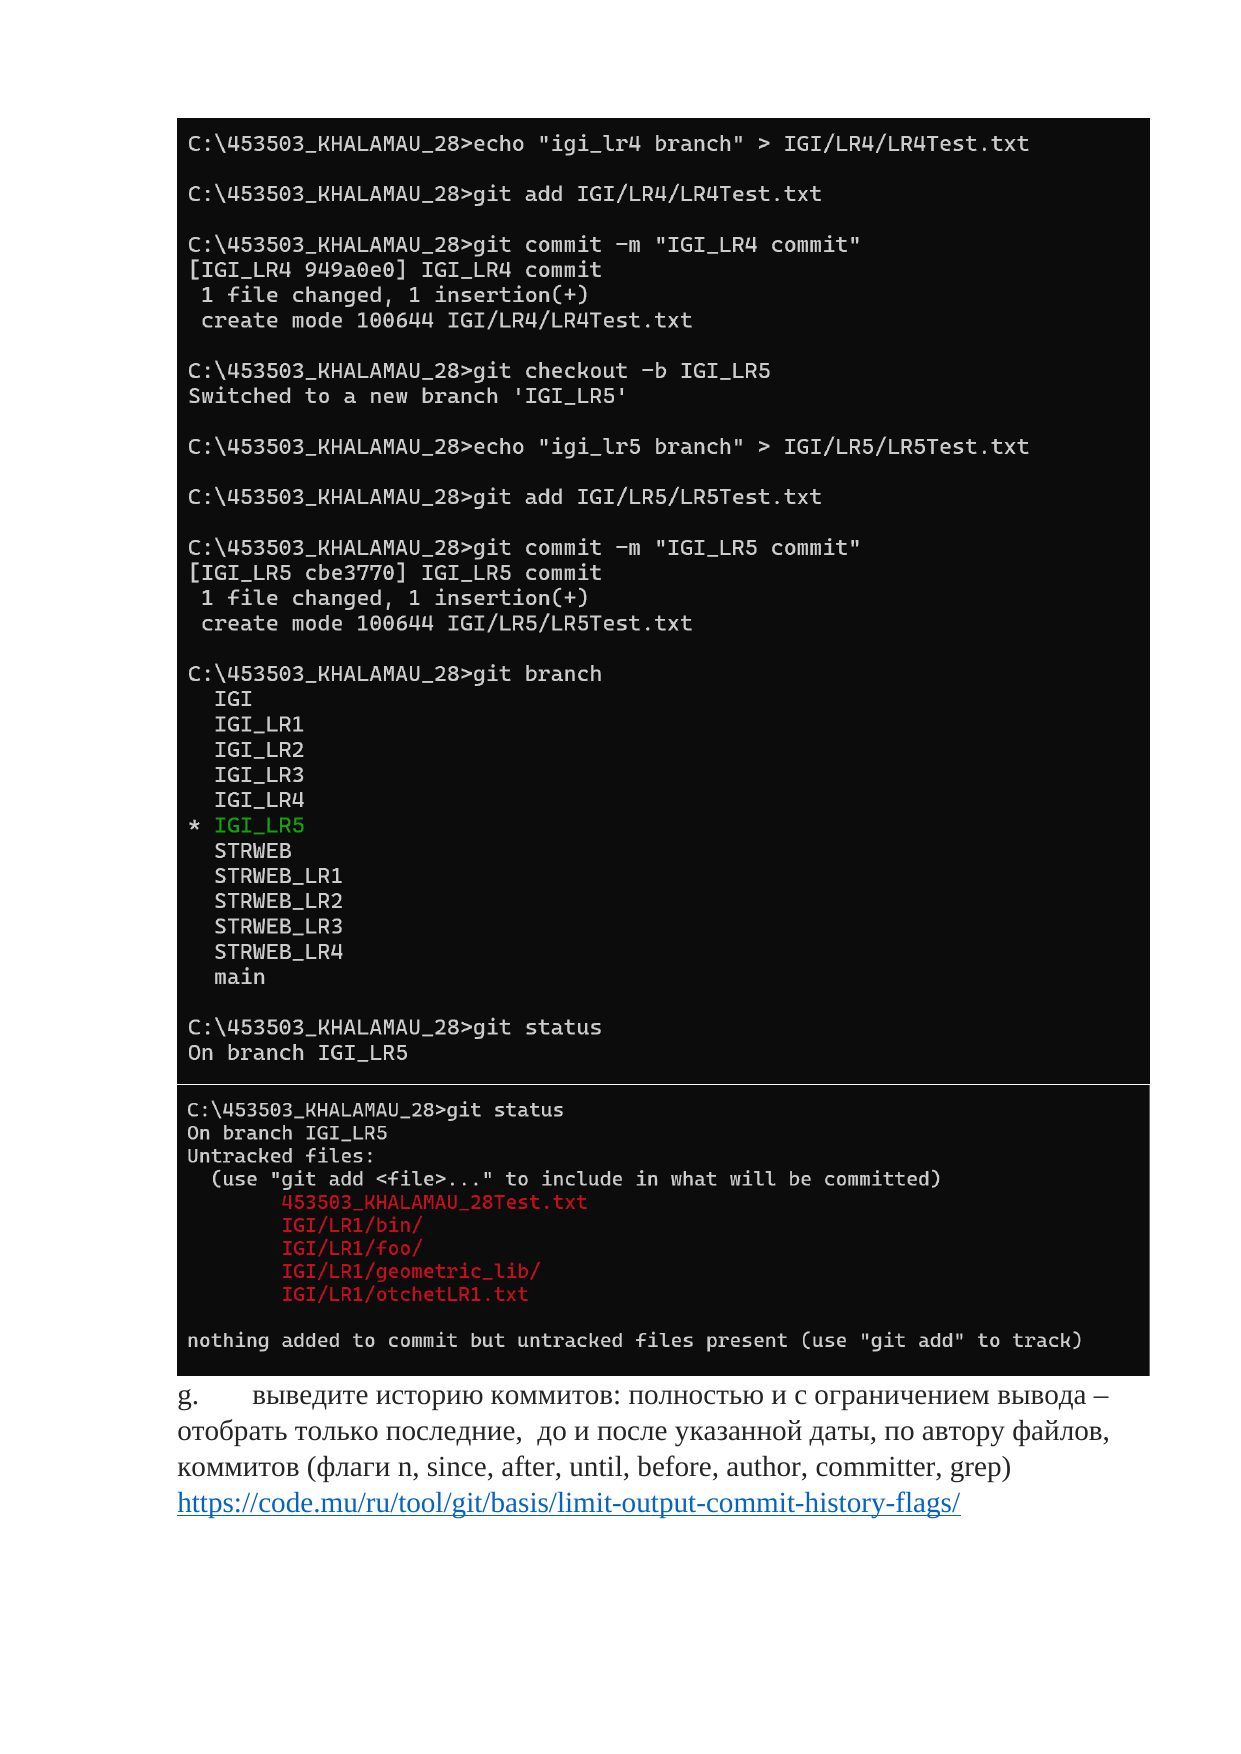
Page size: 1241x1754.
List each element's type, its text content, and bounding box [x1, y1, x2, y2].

picture [177, 118, 1150, 1084]
picture [177, 1085, 1150, 1376]
list выведите историю коммитов: полностью и с ограничением вывода – отобрать только последние, до и после указанной даты, по автору файлов, коммитов (флаги n, since, after, until, before, author, committer, grep) https://code.mu/ru/tool/git/basis/limit-output-commit-history-flags/ [177, 1377, 1152, 1519]
